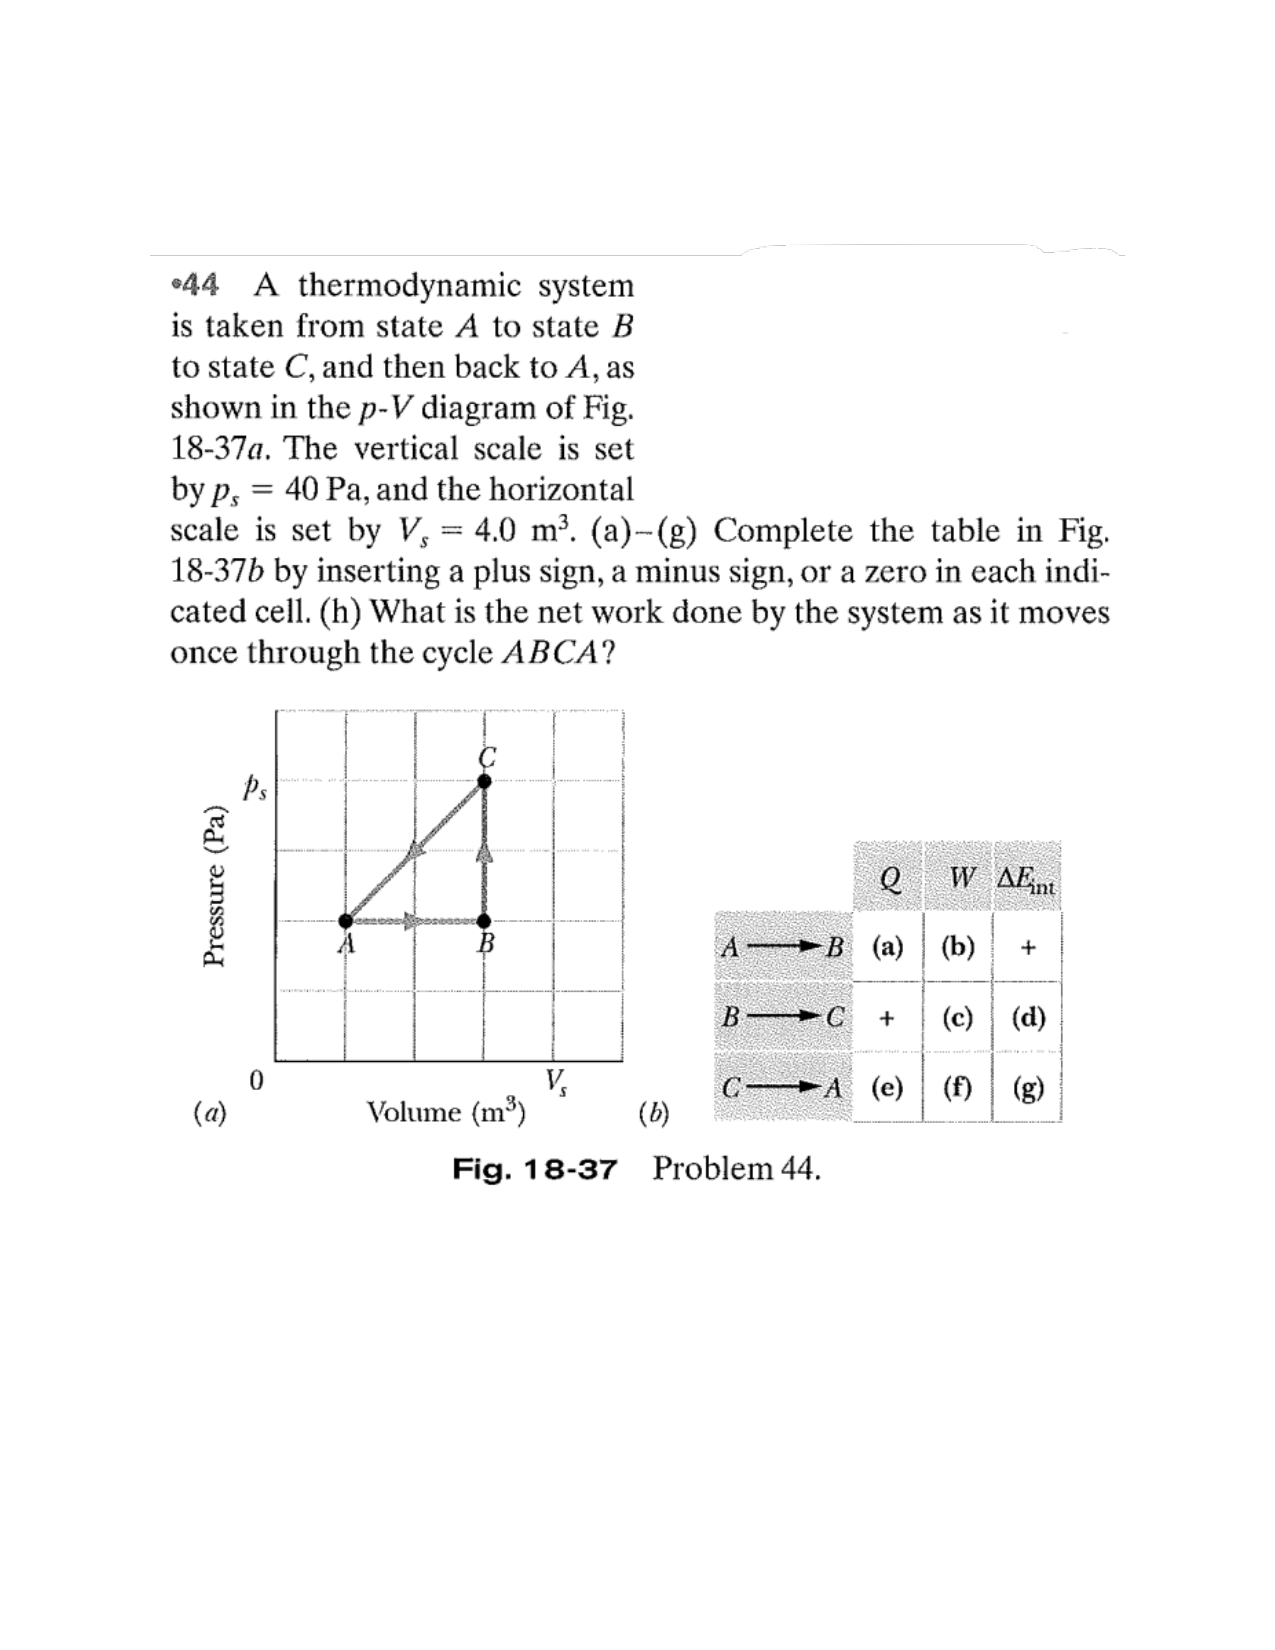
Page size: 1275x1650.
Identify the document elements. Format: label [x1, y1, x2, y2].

picture [150, 243, 1125, 1207]
